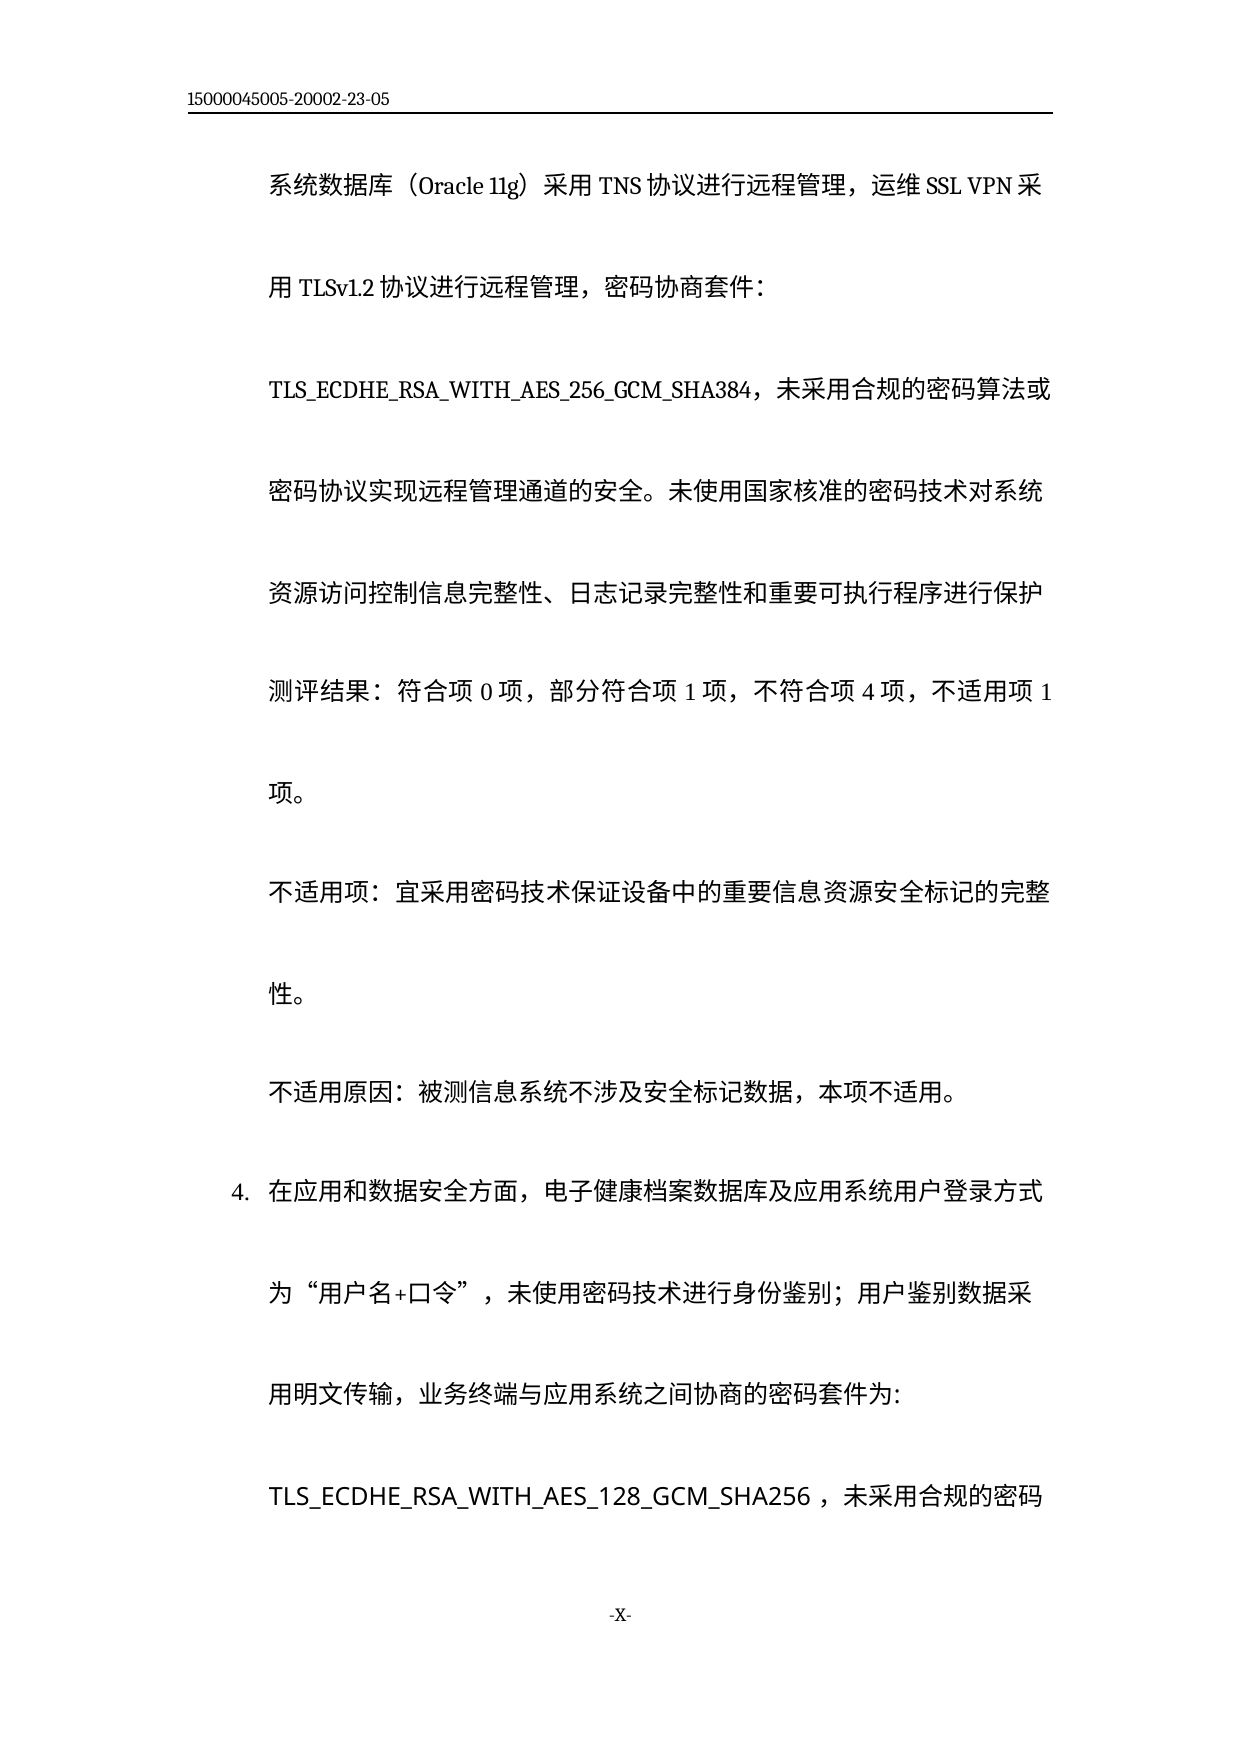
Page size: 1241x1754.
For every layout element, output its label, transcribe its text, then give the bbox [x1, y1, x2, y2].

text 不适用项：宜采用密码技术保证设备中的重要信息资源安全标记的完整性。 [269, 856, 1053, 1026]
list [231, 150, 1053, 625]
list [231, 1155, 1053, 1529]
text 不适用原因：被测信息系统不涉及安全标记数据，本项不适用。 [269, 1057, 1053, 1125]
text 测评结果：符合项0项，部分符合项1项，不符合项4项，不适用项1项。 [269, 656, 1053, 826]
